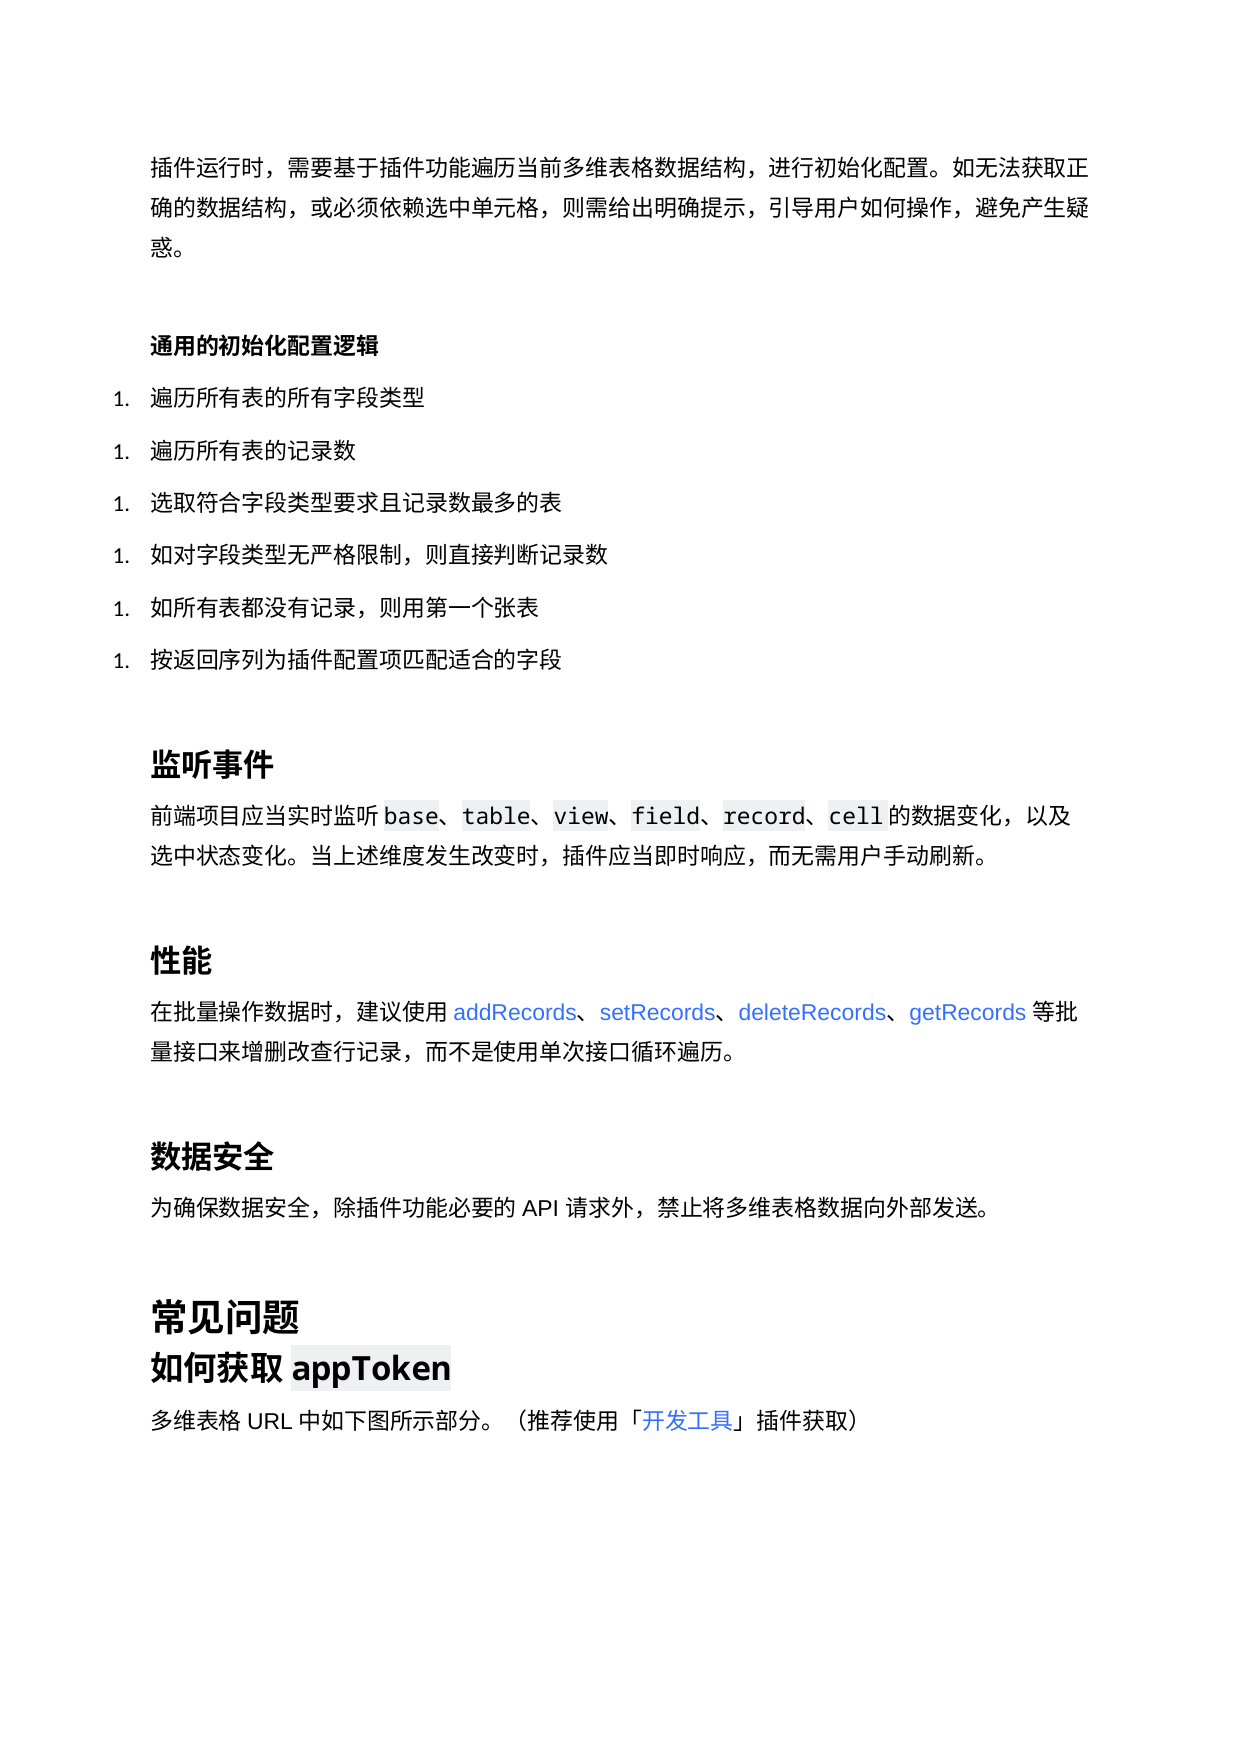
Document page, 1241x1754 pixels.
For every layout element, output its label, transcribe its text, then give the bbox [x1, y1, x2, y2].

text 前端项目应当实时监听base、table、view、field、record、cell的数据变化，以及选中状态变化。当上述维度发生改变时，插件应当即时响应，而无需用户手动刷新。 [150, 798, 1090, 871]
text 在批量操作数据时，建议使用 addRecords、setRecords、deleteRecords、getRecords 等批量接口来增删改查行记录，而不是使用单次接口循环遍历。 [150, 994, 1090, 1067]
list 如对字段类型无严格限制，则直接判断记录数 [112, 537, 1090, 570]
text 多维表格 URL 中如下图所示部分。（推荐使用「开发工具」插件获取） [150, 1403, 1090, 1436]
list 遍历所有表的记录数 [112, 432, 1090, 466]
text 为确保数据安全，除插件功能必要的 API 请求外，禁止将多维表格数据向外部发送。 [150, 1189, 1090, 1223]
list 按返回序列为插件配置项匹配适合的字段 [112, 642, 1090, 675]
list 选取符合字段类型要求且记录数最多的表 [112, 485, 1090, 518]
list 遍历所有表的所有字段类型 [112, 380, 1090, 413]
list 如所有表都没有记录，则用第一个张表 [112, 589, 1090, 623]
text 插件运行时，需要基于插件功能遍历当前多维表格数据结构，进行初始化配置。如无法获取正确的数据结构，或必须依赖选中单元格，则需给出明确提示，引导用户如何操作，避免产生疑惑。 [150, 150, 1090, 263]
text 通用的初始化配置逻辑 [150, 328, 1090, 361]
